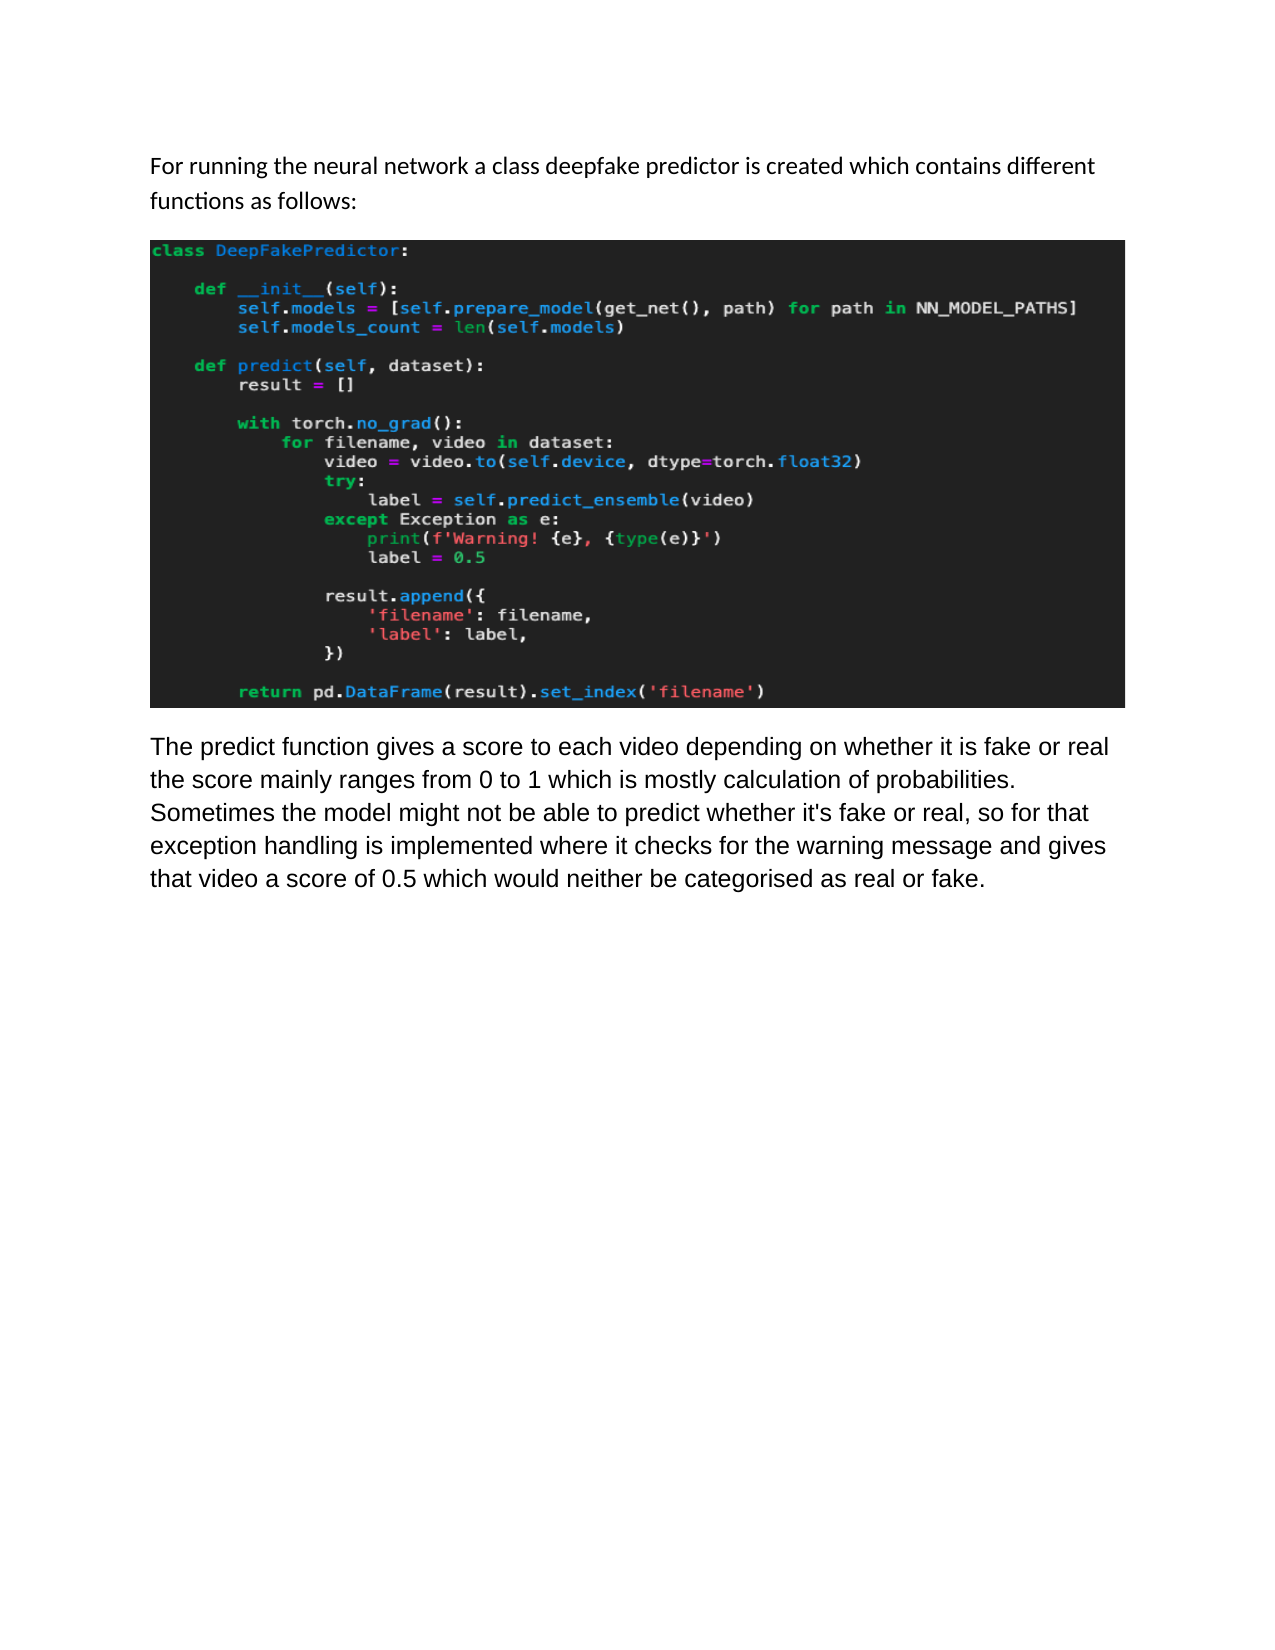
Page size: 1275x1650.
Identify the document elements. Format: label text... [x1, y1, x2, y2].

picture [150, 240, 1125, 708]
text For running the neural network a class deepfake predictor is created which contains different functions as follows: [150, 150, 1125, 216]
text The predict function gives a score to each video depending on whether it is fake or real the score mainly ranges from 0 to 1 which is mostly calculation of probabilities. Sometimes the model might not be able to predict whether it's fake or real, so for that exception handling is implemented where it checks for the warning message and gives that video a score of 0.5 which would neither be categorised as real or fake. [150, 732, 1125, 893]
